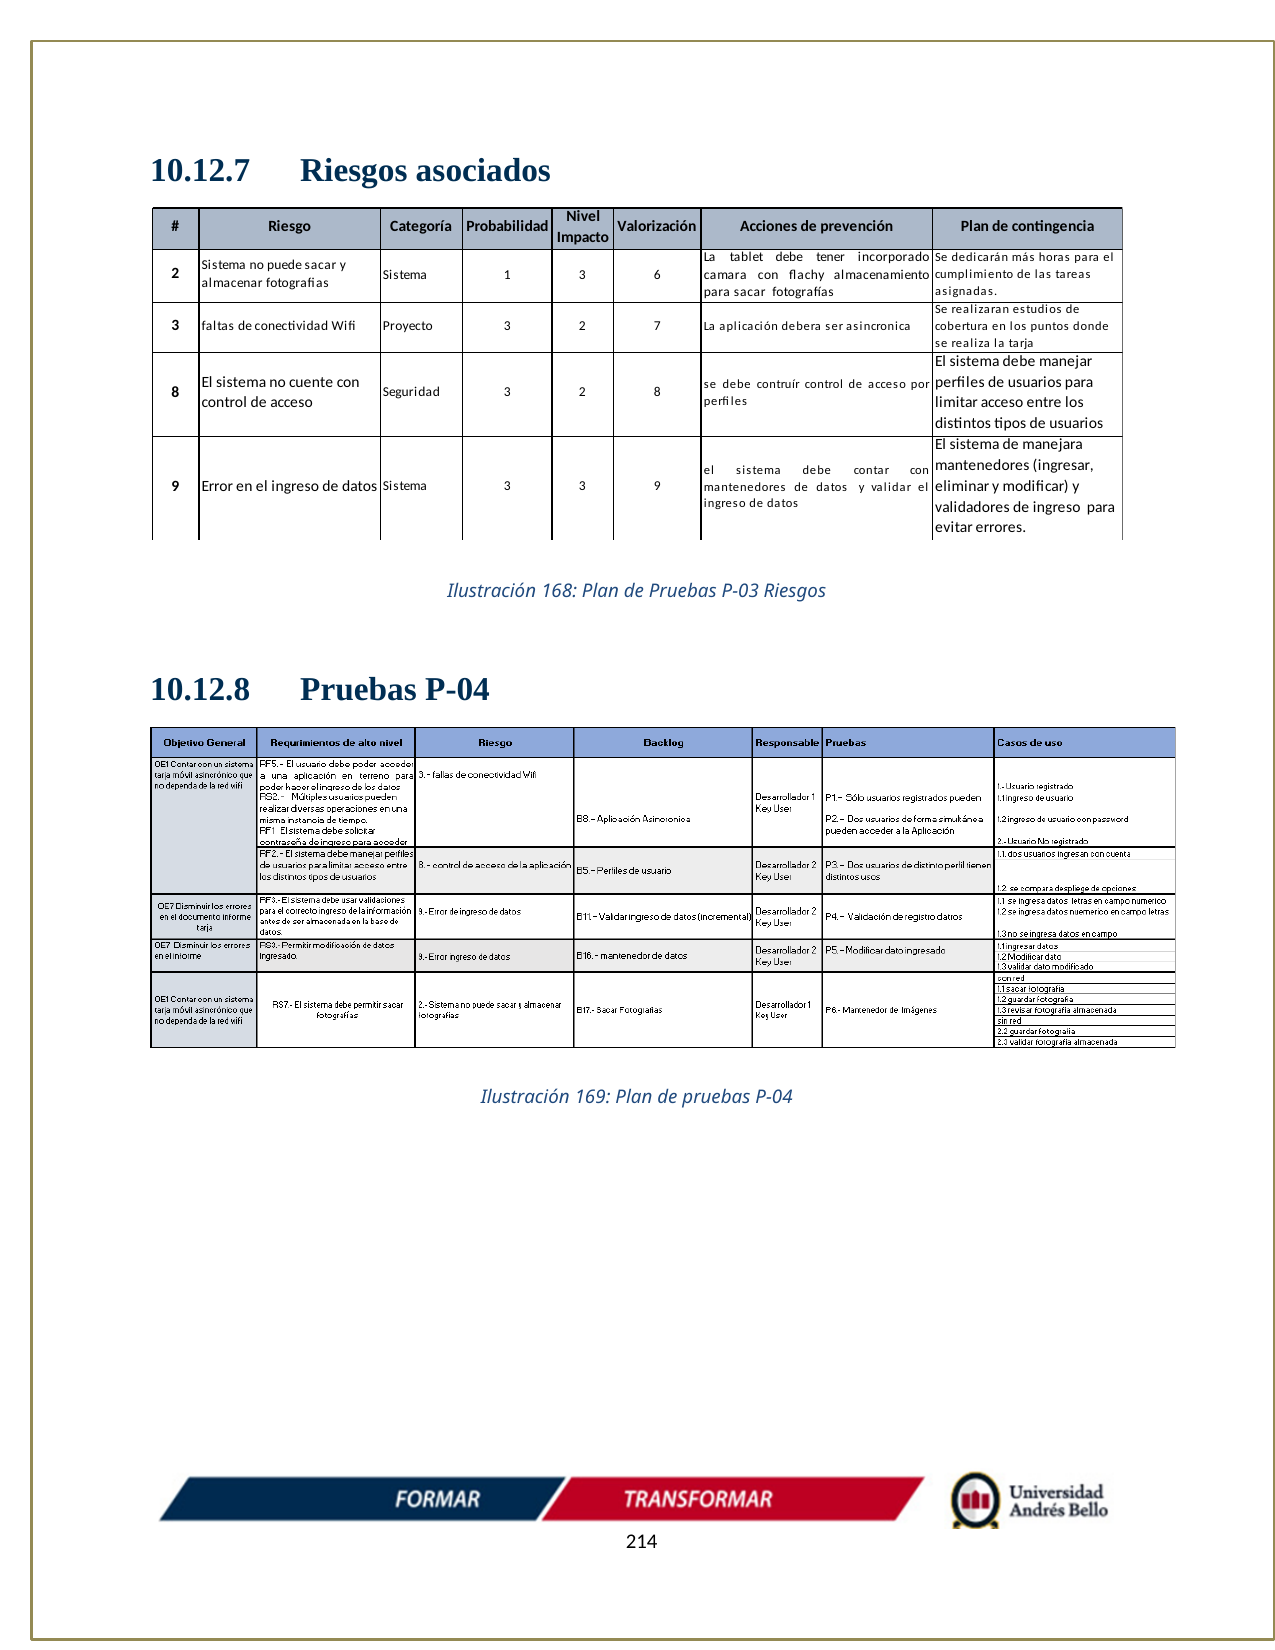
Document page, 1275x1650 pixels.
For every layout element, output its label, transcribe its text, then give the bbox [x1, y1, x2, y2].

picture [157, 1468, 1133, 1529]
subtitle Pruebas P-04 [150, 669, 1125, 708]
picture [150, 727, 1176, 1048]
text Ilustración 169: Plan de pruebas P-04 [150, 1084, 1125, 1109]
subtitle Riesgos asociados [150, 150, 1125, 188]
text Ilustración 168: Plan de Pruebas P-03 Riesgos [150, 577, 1125, 603]
